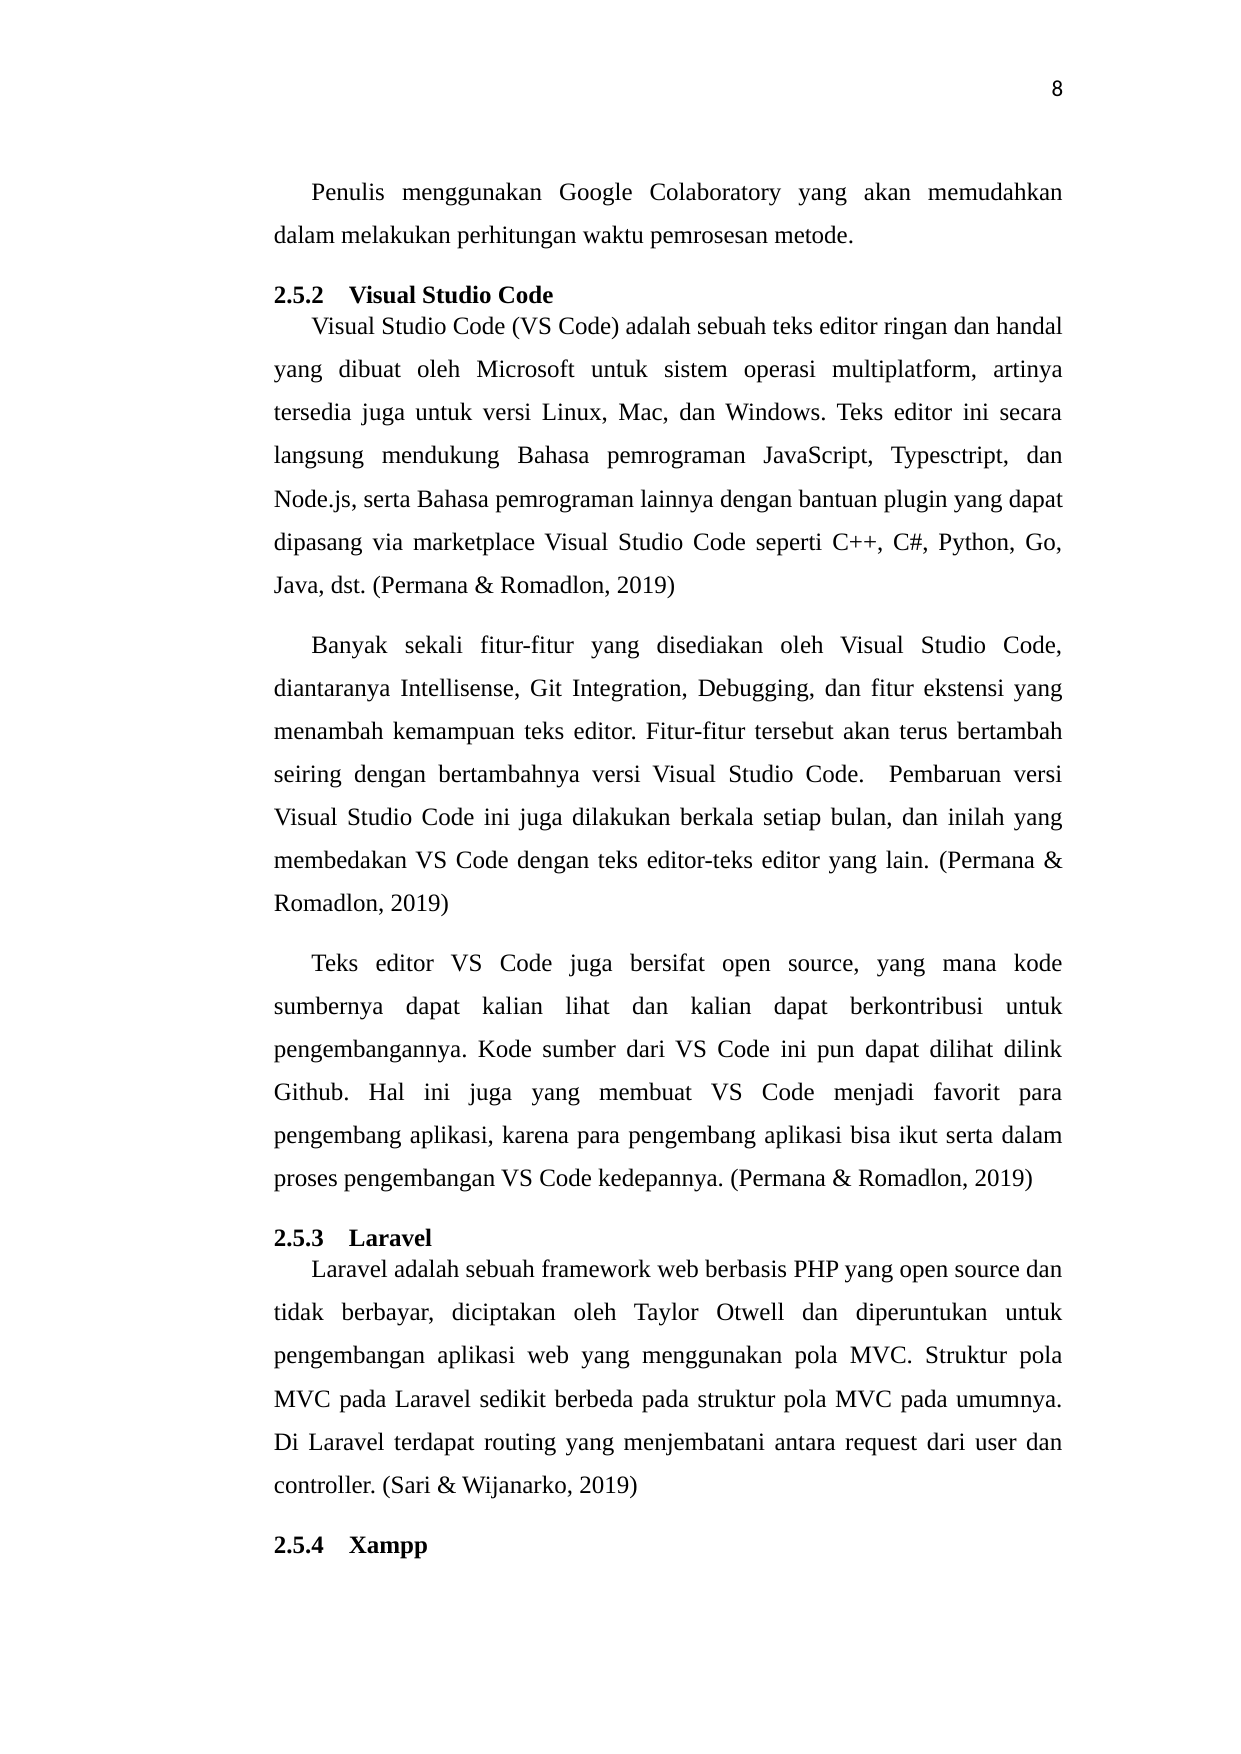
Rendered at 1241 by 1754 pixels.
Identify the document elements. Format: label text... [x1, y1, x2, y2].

subtitle Xampp [274, 1530, 1063, 1558]
text Laravel adalah sebuah framework web berbasis PHP yang open source dan tidak berbayar, diciptakan oleh Taylor Otwell dan diperuntukan untuk pengembangan aplikasi web yang menggunakan pola MVC. Struktur pola MVC pada Laravel sedikit berbeda pada struktur pola MVC pada umumnya. Di Laravel terdapat routing yang menjembatani antara request dari user dan controller. [274, 1254, 1063, 1499]
subtitle Visual Studio Code [274, 280, 1063, 309]
text Visual Studio Code (VS Code) adalah sebuah teks editor ringan dan handal yang dibuat oleh Microsoft untuk sistem operasi multiplatform, artinya tersedia juga untuk versi Linux, Mac, dan Windows. Teks editor ini secara langsung mendukung Bahasa pemrograman JavaScript, Typesctript, dan Node.js, serta Bahasa pemrograman lainnya dengan bantuan plugin yang dapat dipasang via marketplace Visual Studio Code seperti C++, C#, Python, Go, Java, dst. [274, 311, 1063, 599]
text Penulis menggunakan Google Colaboratory yang akan memudahkan dalam melakukan perhitungan waktu pemrosesan metode. [274, 177, 1063, 249]
text Banyak sekali fitur-fitur yang disediakan oleh Visual Studio Code, diantaranya Intellisense, Git Integration, Debugging, dan fitur ekstensi yang menambah kemampuan teks editor. Fitur-fitur tersebut akan terus bertambah seiring dengan bertambahnya versi Visual Studio Code. Pembaruan versi Visual Studio Code ini juga dilakukan berkala setiap bulan, dan inilah yang membedakan VS Code dengan teks editor-teks editor yang lain. [274, 630, 1063, 917]
text Teks editor VS Code juga bersifat open source, yang mana kode sumbernya dapat kalian lihat dan kalian dapat berkontribusi untuk pengembangannya. Kode sumber dari VS Code ini pun dapat dilihat dilink Github. Hal ini juga yang membuat VS Code menjadi favorit para pengembang aplikasi, karena para pengembang aplikasi bisa ikut serta dalam proses pengembangan VS Code kedepannya. [274, 948, 1063, 1192]
subtitle Laravel [274, 1223, 1063, 1252]
